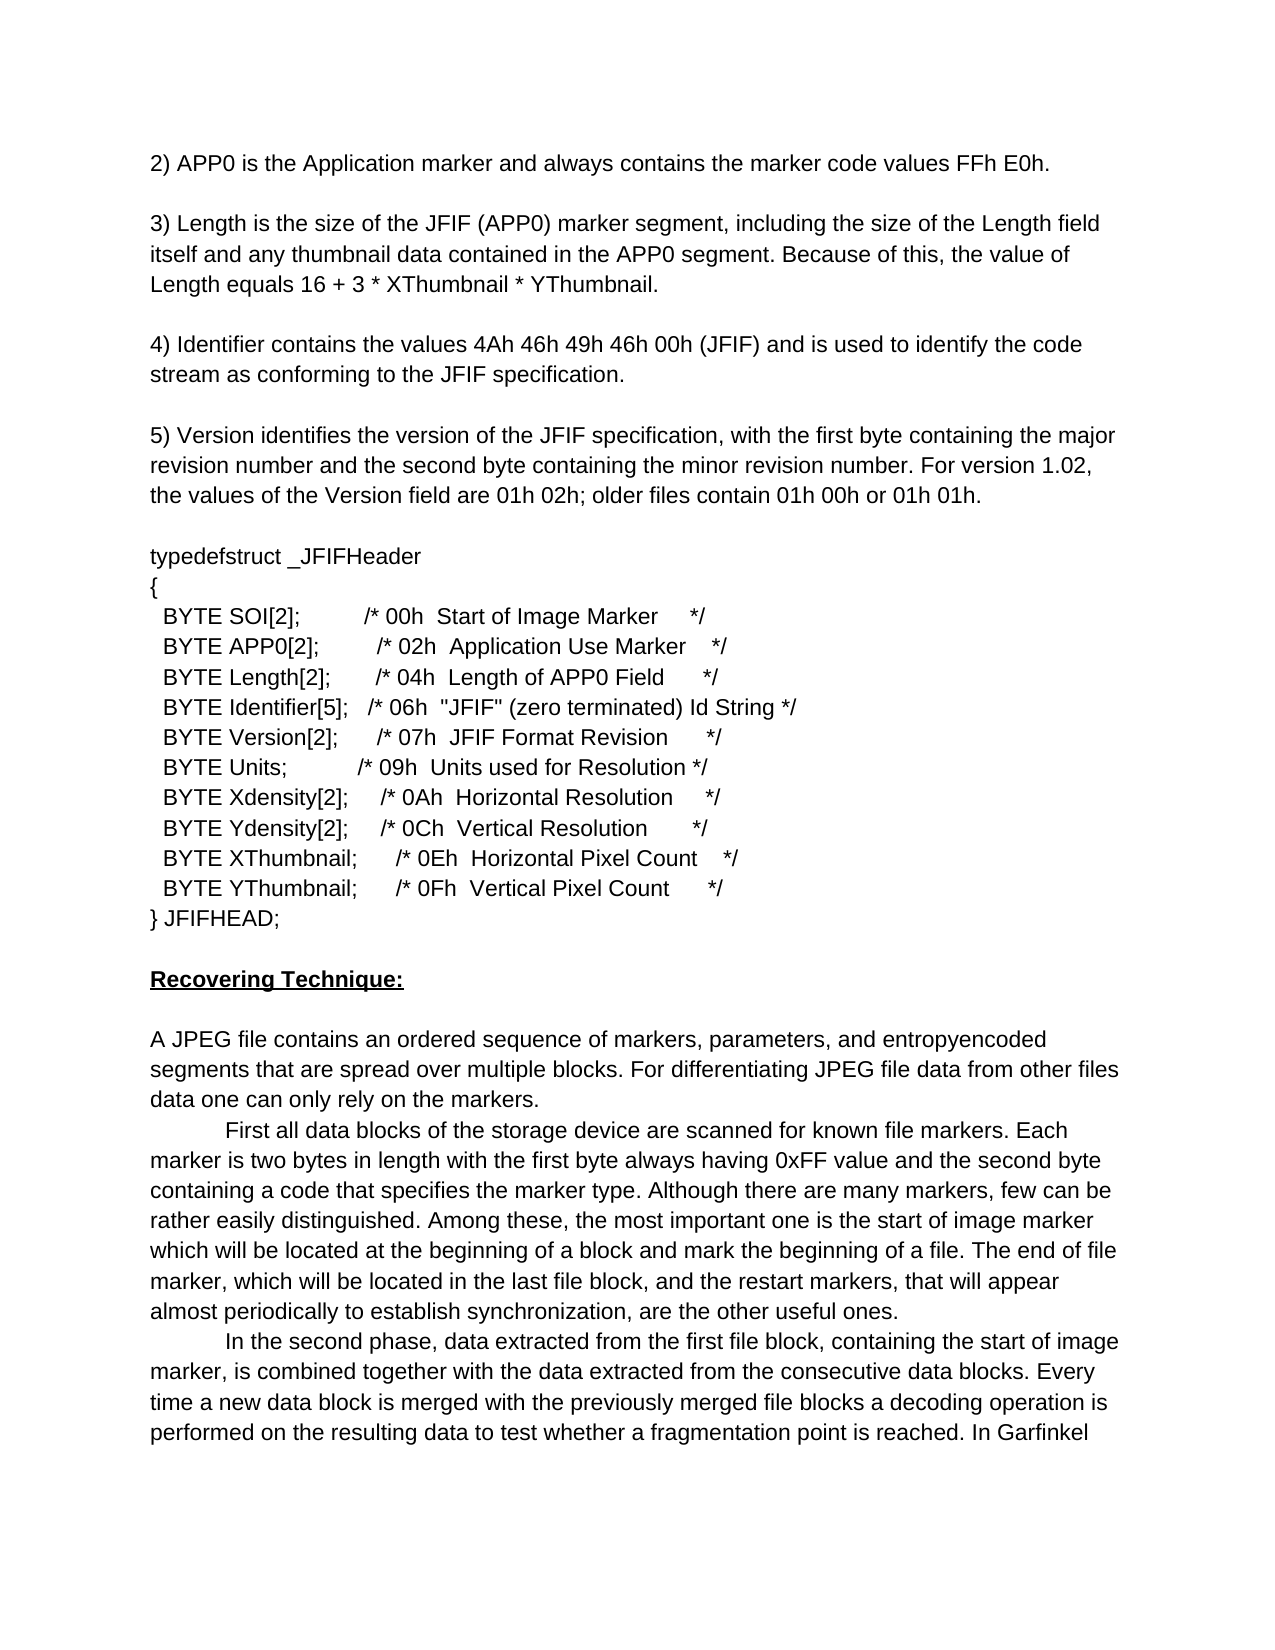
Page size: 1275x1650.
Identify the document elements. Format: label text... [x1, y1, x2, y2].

text BYTE Xdensity[2]; /* 0Ah Horizontal Resolution */ [150, 784, 1125, 811]
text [150, 1328, 1125, 1445]
text 3) Length is the size of the JFIF (APP0) marker segment, including the size of the Length field itself and any thumbnail data contained in the APP0 segment. Because of this, the value of Length equals 16 + 3 * XThumbnail * YThumbnail. [150, 210, 1125, 297]
text BYTE XThumbnail; /* 0Eh Horizontal Pixel Count */ [150, 845, 1125, 871]
text 2) APP0 is the Application marker and always contains the marker code values FFh E0h. [150, 150, 1125, 176]
text 5) Version identifies the version of the JFIF specification, with the first byte containing the major revision number and the second byte containing the minor revision number. For version 1.02, the values of the Version field are 01h 02h; older files contain 01h 00h or 01h 01h. typedefstruct _JFIFHeader [150, 422, 1125, 569]
text BYTE Units; /* 09h Units used for Resolution */ [150, 754, 1125, 781]
text BYTE SOI[2]; /* 00h Start of Image Marker */ [150, 603, 1125, 629]
text BYTE APP0[2]; /* 02h Application Use Marker */ [150, 633, 1125, 660]
text First all data blocks of the storage device are scanned for known file markers. Each marker is two bytes in length with the first byte always having 0xFF value and the second byte containing a code that specifies the marker type. Although there are many markers, few can be rather easily distinguished. Among these, the most important one is the start of image marker which will be located at the beginning of a block and mark the beginning of a file. The end of file marker, which will be located in the last file block, and the restart markers, that will appear almost periodically to establish synchronization, are the other useful ones. [150, 1117, 1125, 1324]
text BYTE Identifier[5]; /* 06h "JFIF" (zero terminated) Id String */ [150, 694, 1125, 720]
text BYTE Ydensity[2]; /* 0Ch Vertical Resolution */ [150, 814, 1125, 841]
text } JFIFHEAD; [150, 905, 1125, 932]
text BYTE Version[2]; /* 07h JFIF Format Revision */ [150, 724, 1125, 750]
text BYTE YThumbnail; /* 0Fh Vertical Pixel Count */ [150, 875, 1125, 901]
text A JPEG file contains an ordered sequence of markers, parameters, and entropyencoded segments that are spread over multiple blocks. For differentiating JPEG file data from other files data one can only rely on the markers. [150, 1026, 1125, 1113]
text BYTE Length[2]; /* 04h Length of APP0 Field */ [150, 663, 1125, 690]
text 4) Identifier contains the values 4Ah 46h 49h 46h 00h (JFIF) and is used to identify the code stream as conforming to the JFIF specification. [150, 331, 1125, 388]
text Recovering Technique: [150, 966, 1125, 992]
text { [150, 573, 1125, 599]
